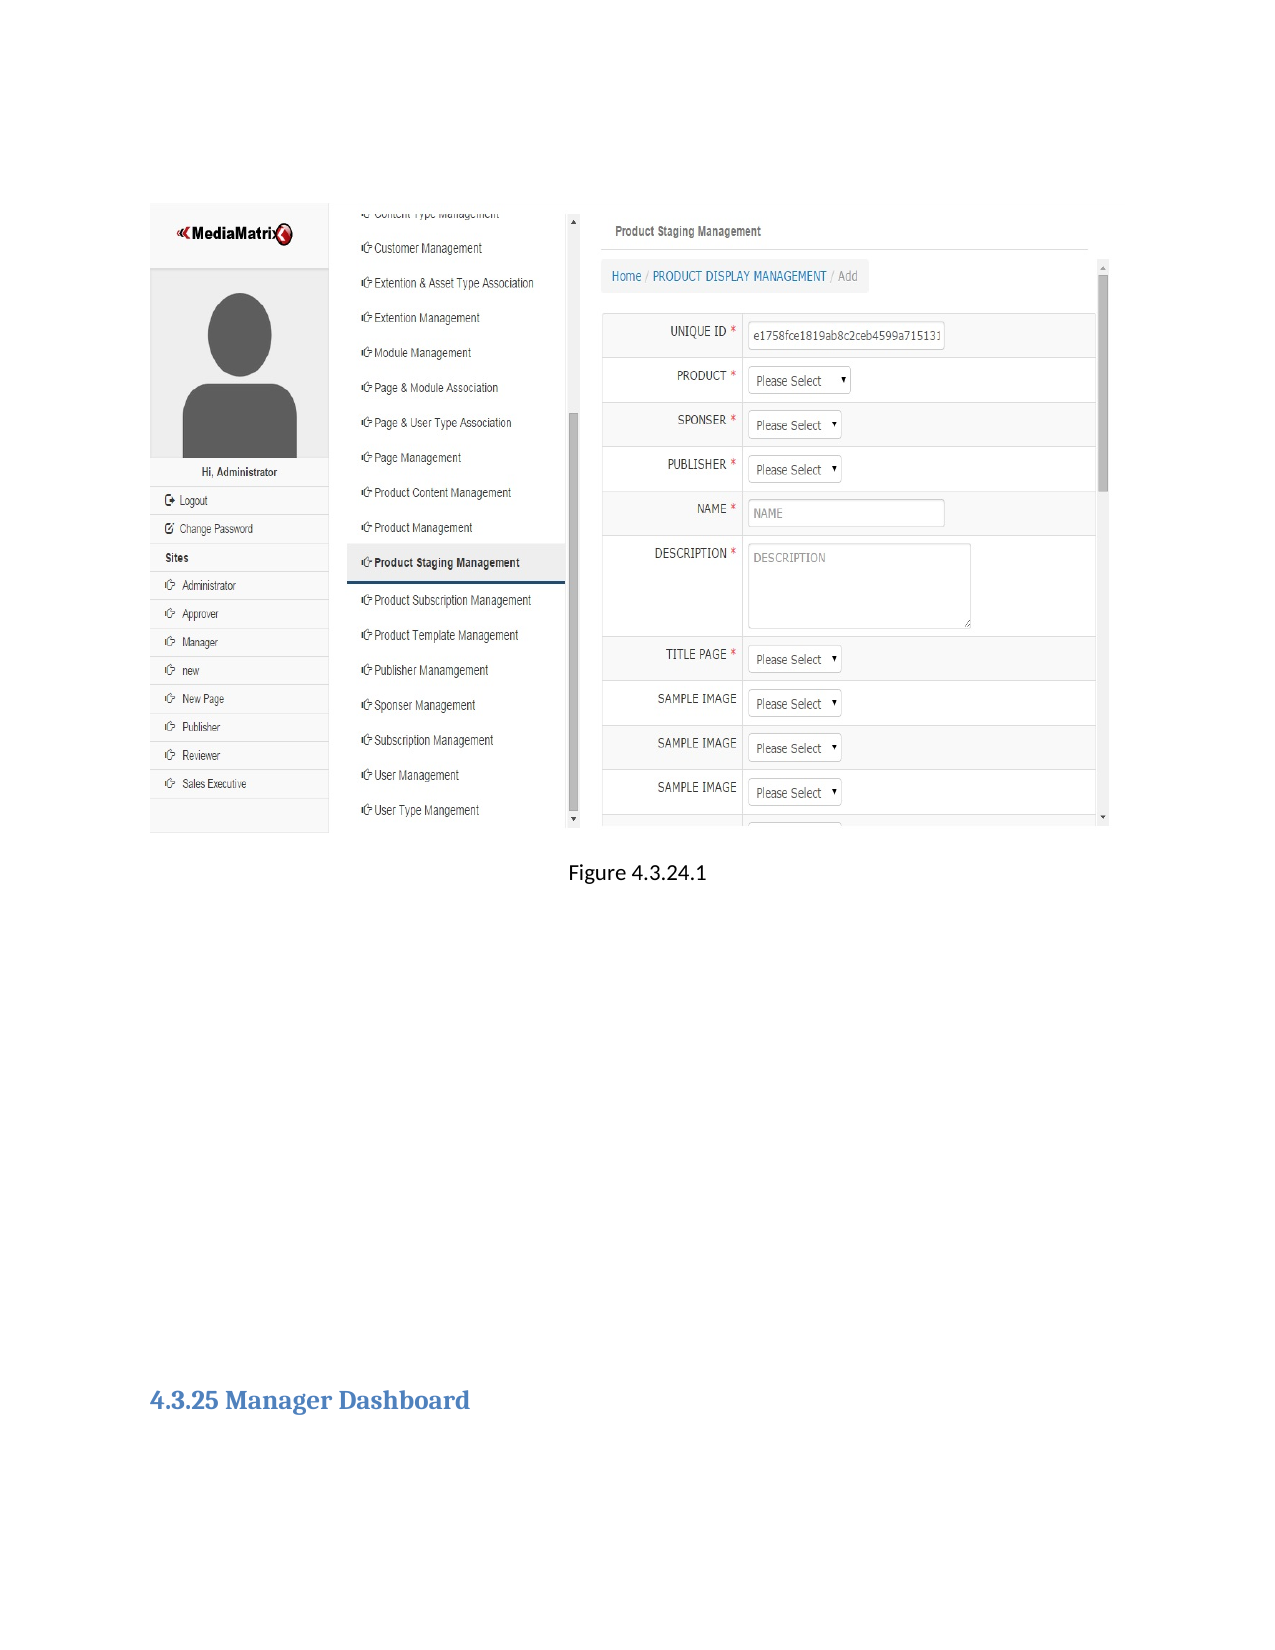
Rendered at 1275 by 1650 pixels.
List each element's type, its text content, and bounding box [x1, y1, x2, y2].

picture [150, 203, 1125, 833]
subtitle 4.3.25 Manager Dashboard [150, 1385, 1125, 1416]
text Figure 4.3.24.1 [150, 858, 1125, 886]
